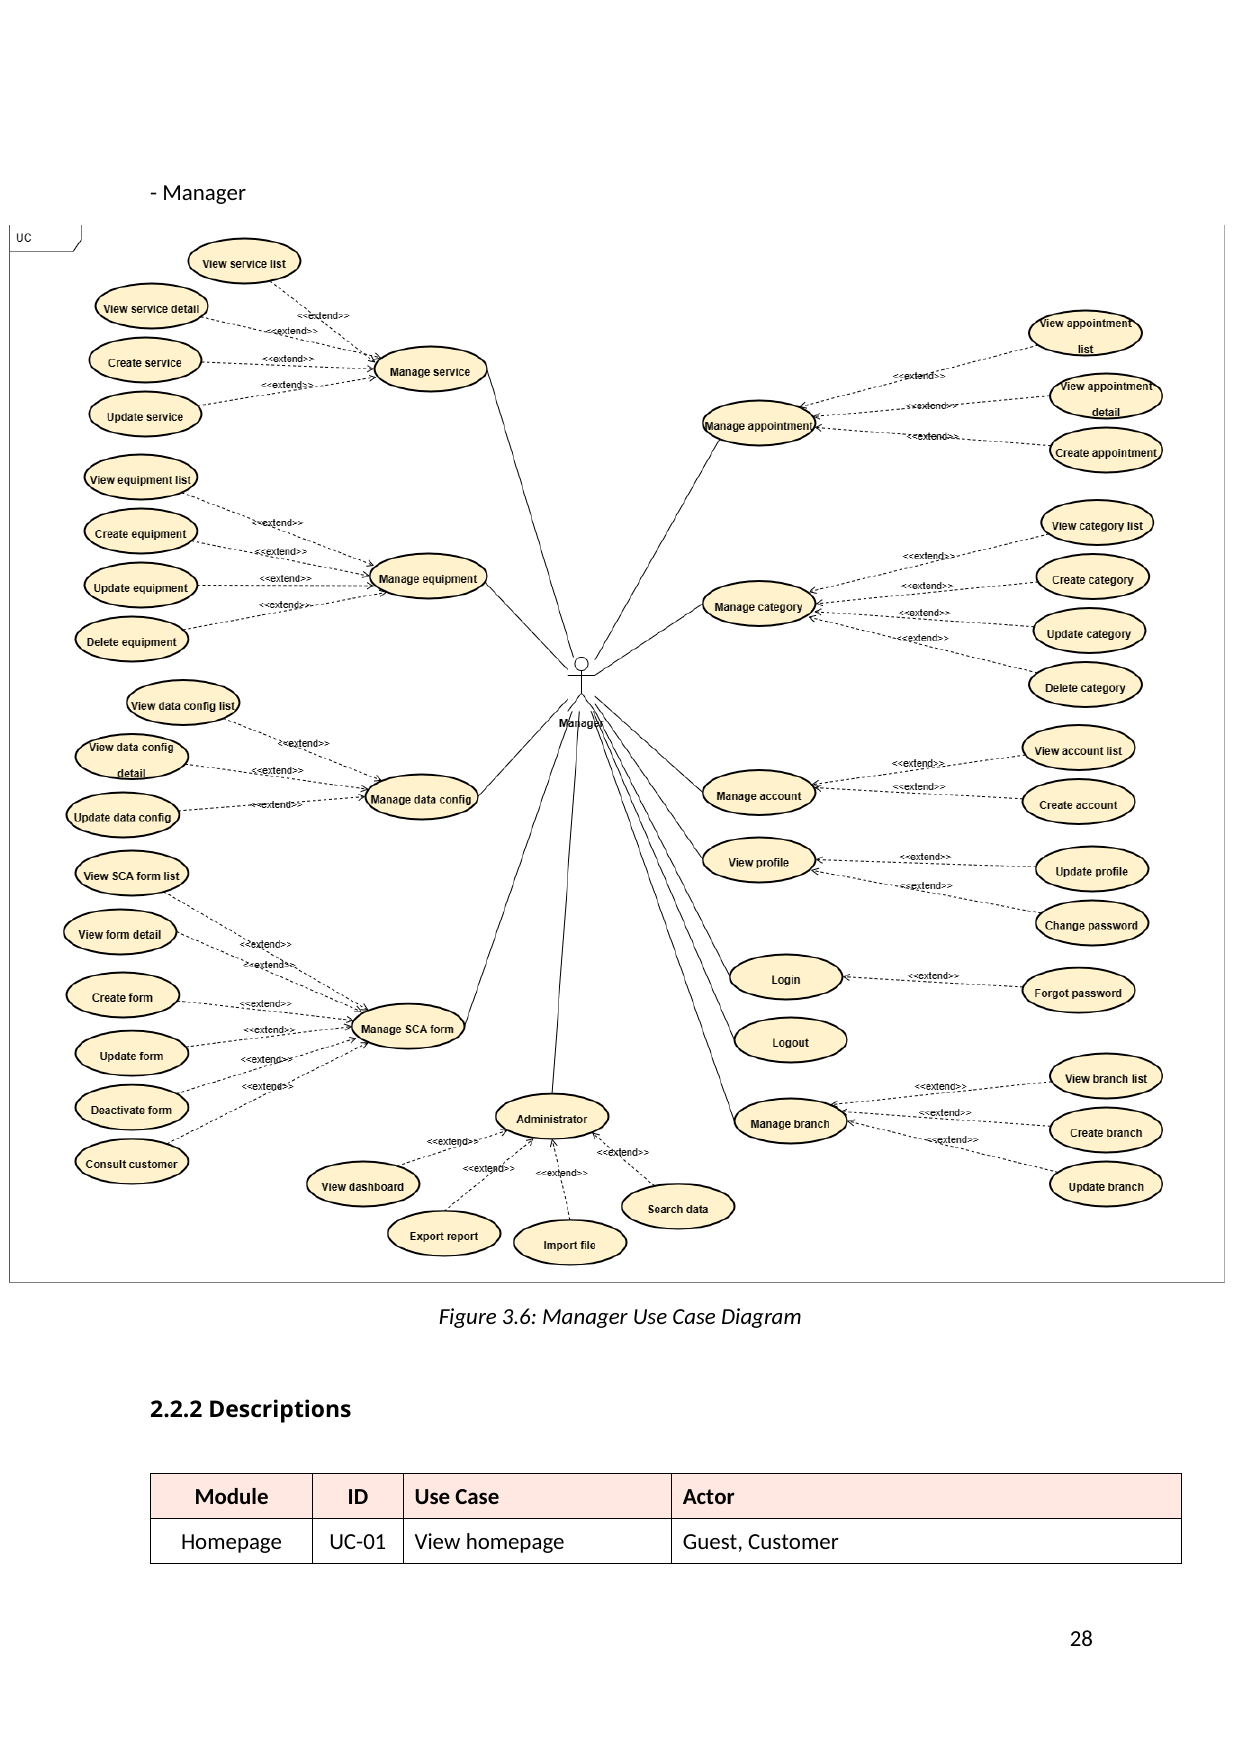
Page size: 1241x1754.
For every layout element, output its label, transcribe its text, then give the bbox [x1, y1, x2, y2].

picture [9, 225, 1225, 1283]
table_cell Homepage [151, 1519, 312, 1563]
table_cell Guest, Customer [672, 1519, 1181, 1563]
text - Manager [150, 178, 1093, 206]
text Figure 3.6: Manager Use Case Diagram [150, 1302, 1093, 1330]
table_header Module [151, 1474, 312, 1518]
table_header ID [313, 1474, 403, 1518]
table_header Actor [672, 1474, 1181, 1518]
table_cell View homepage [404, 1519, 671, 1563]
table_header Use Case [404, 1474, 671, 1518]
table_cell UC-01 [313, 1519, 403, 1563]
subtitle 2.2.2 Descriptions [150, 1393, 1093, 1424]
